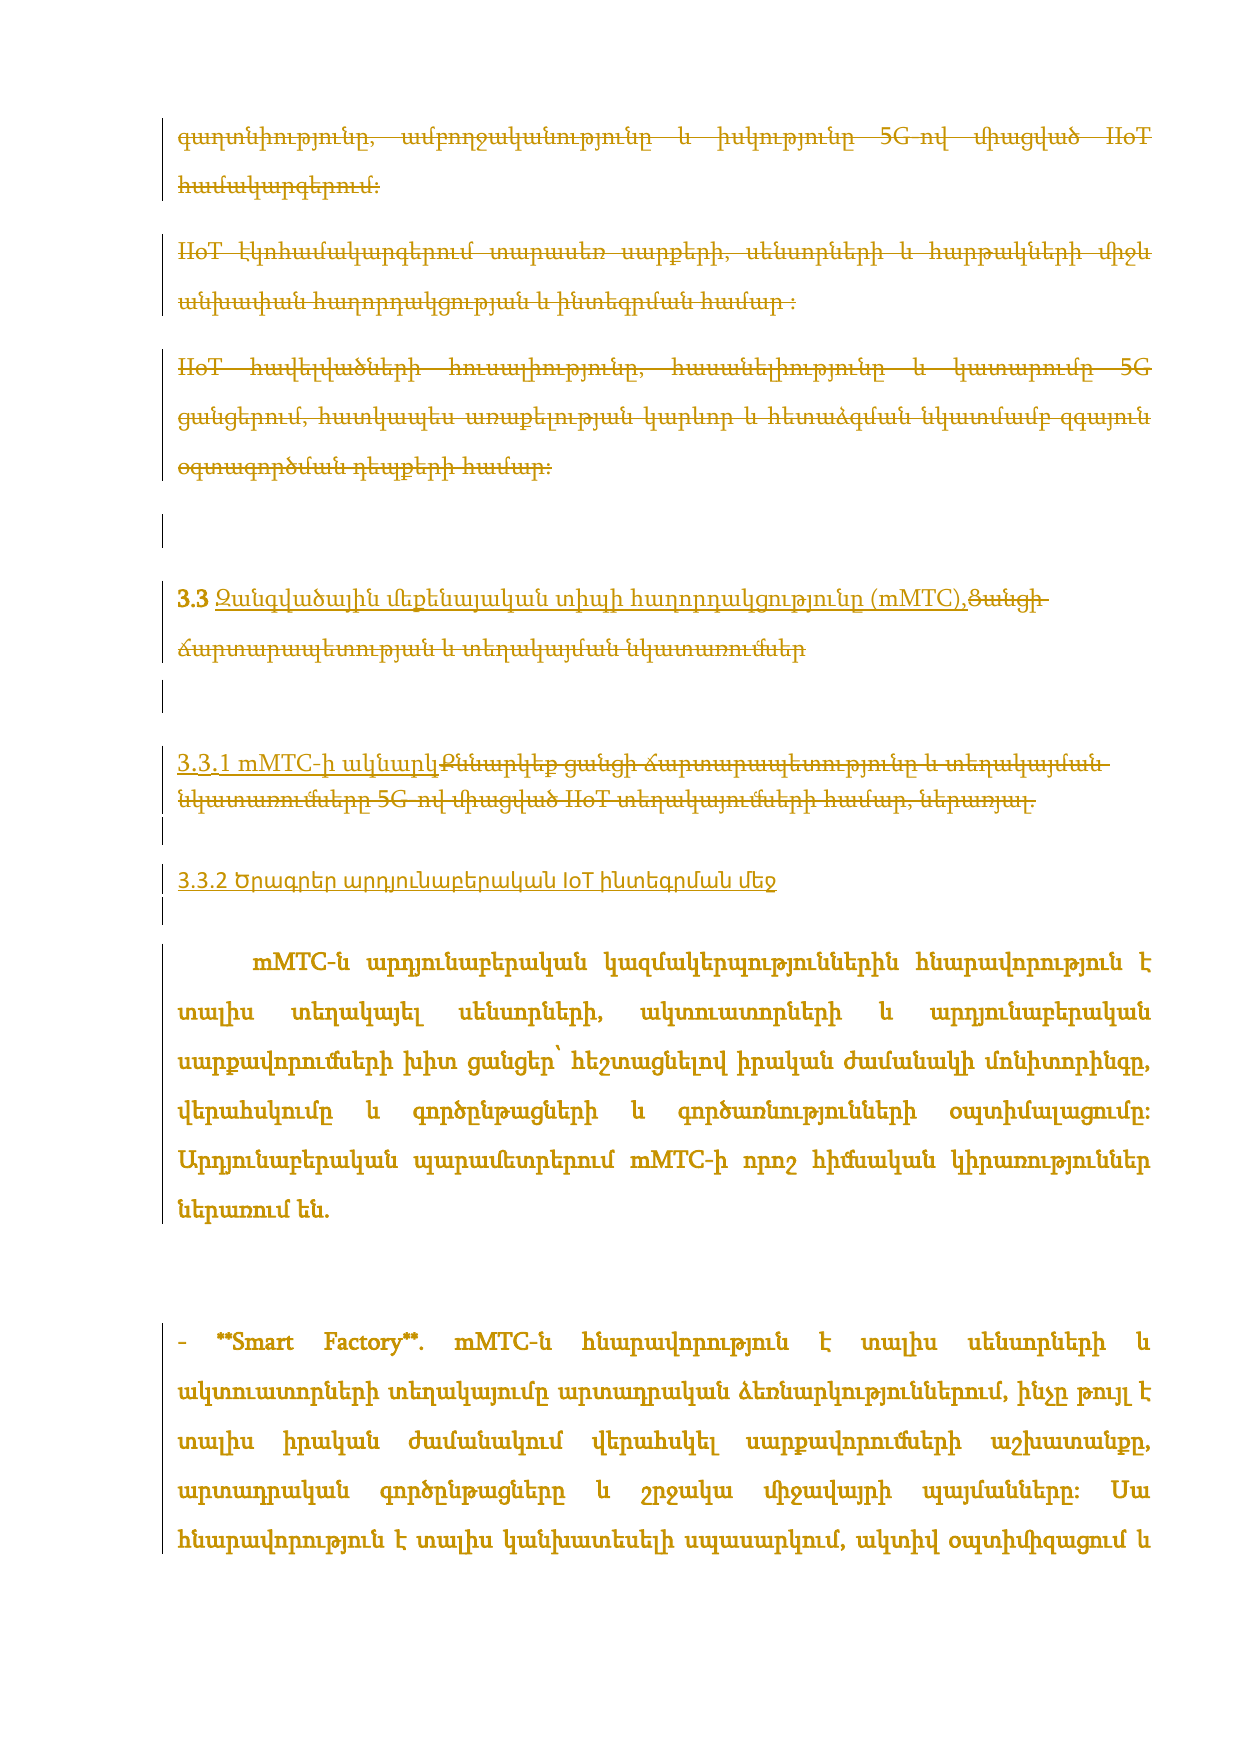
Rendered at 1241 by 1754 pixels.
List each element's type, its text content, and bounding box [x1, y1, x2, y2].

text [177, 1323, 1152, 1554]
text mMTC-ն արդյունաբերական կազմակերպություններին հնարավորություն է տալիս տեղակայել սենսորների, ակտուատորների և արդյունաբերական սարքավորումների խիտ ցանցեր՝ հեշտացնելով իրական ժամանակի մոնիտորինգը, վերահսկումը և գործընթացների և գործառնությունների օպտիմալացումը: Արդյունաբերական պարամետրերում mMTC-ի որոշ հիմնական կիրառություններ ներառում են. [177, 944, 1152, 1224]
